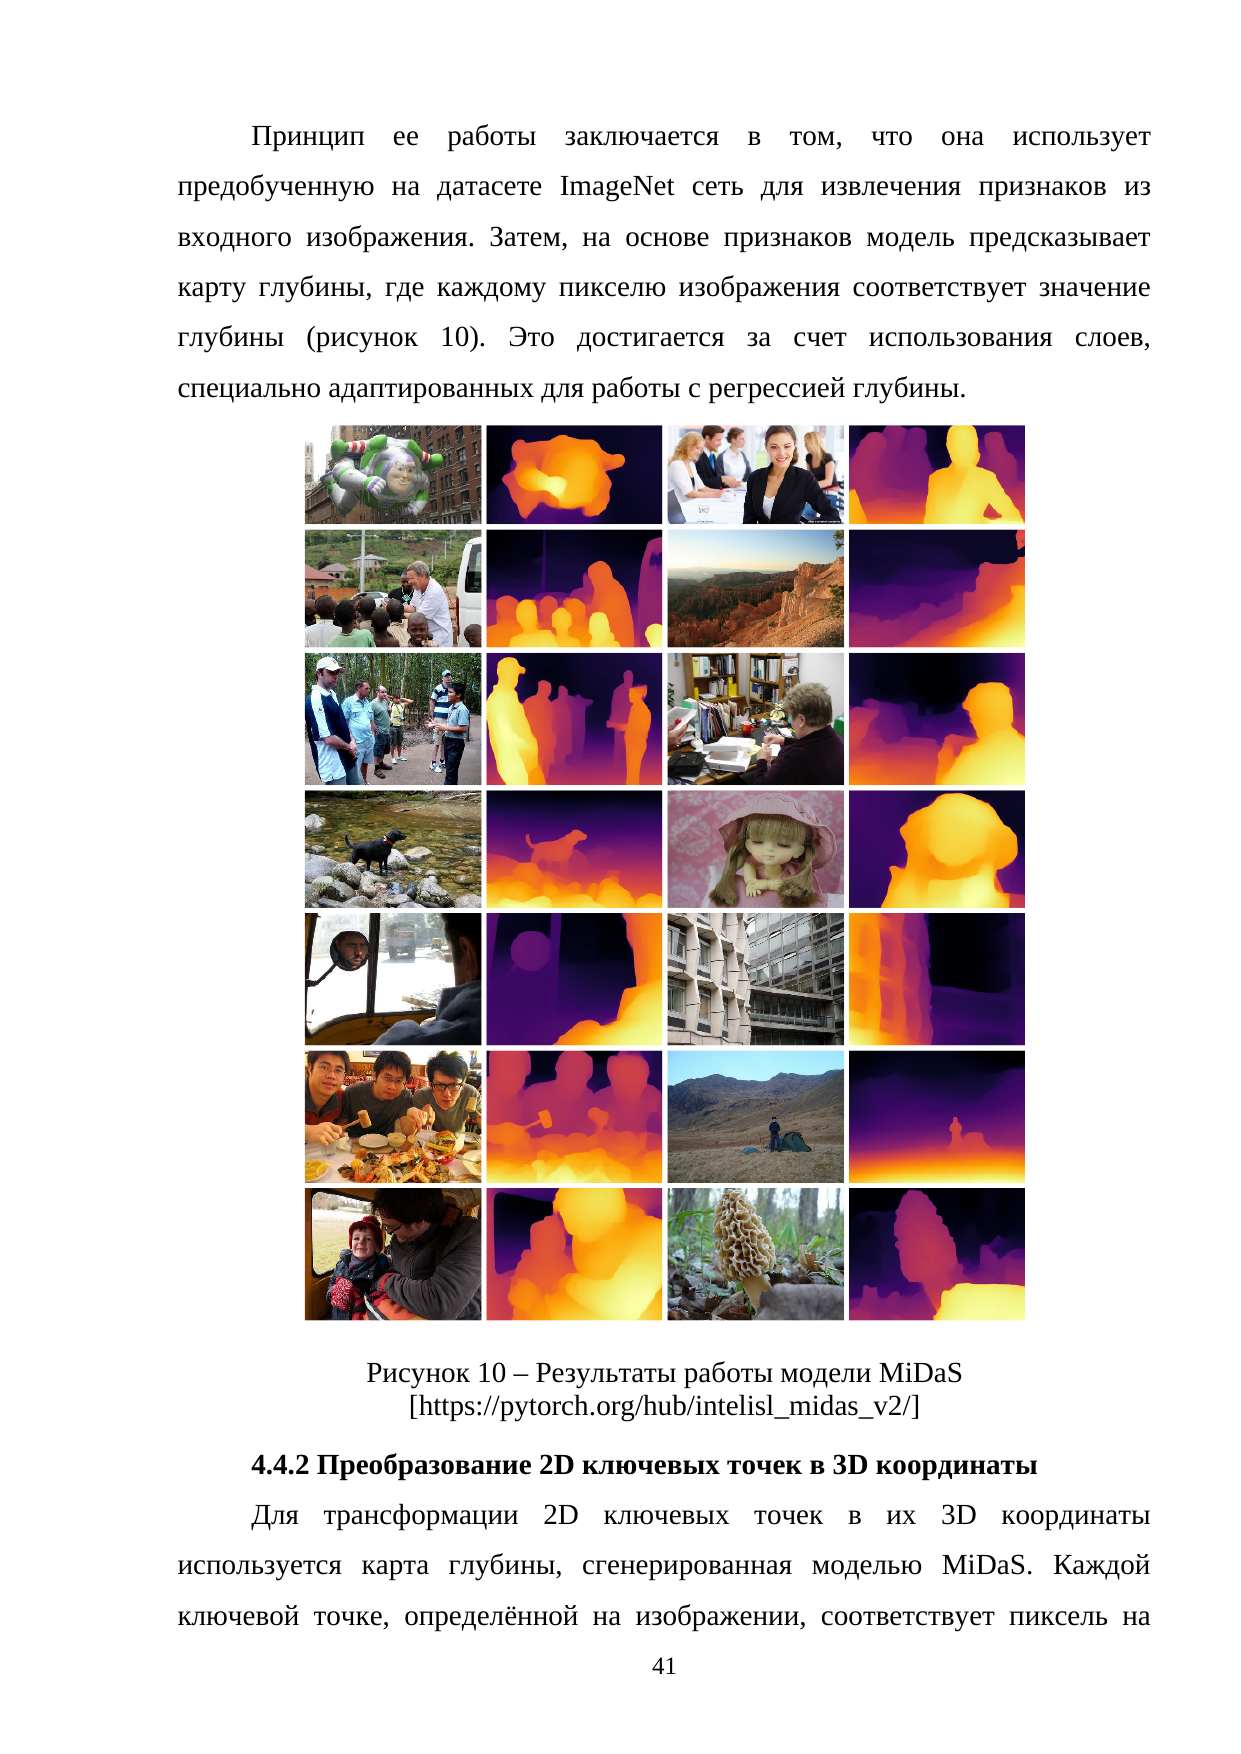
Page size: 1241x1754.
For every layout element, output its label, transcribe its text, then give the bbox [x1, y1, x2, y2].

text Рисунок 10 – Результаты работы модели MiDaS [https://pytorch.org/hub/intelisl_midas_v2/] [177, 1355, 1152, 1422]
text Принцип ее работы заключается в том, что она использует предобученную на датасете ImageNet сеть для извлечения признаков из входного изображения. Затем, на основе признаков модель предсказывает карту глубины, где каждому пикселю изображения соответствует значение глубины (рисунок 10). Это достигается за счет использования слоев, специально адаптированных для работы с регрессией глубины. [177, 118, 1152, 403]
text Преобразование 2D ключевых точек в 3D координаты [177, 1447, 1152, 1480]
picture [298, 420, 1031, 1326]
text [177, 1497, 1152, 1631]
